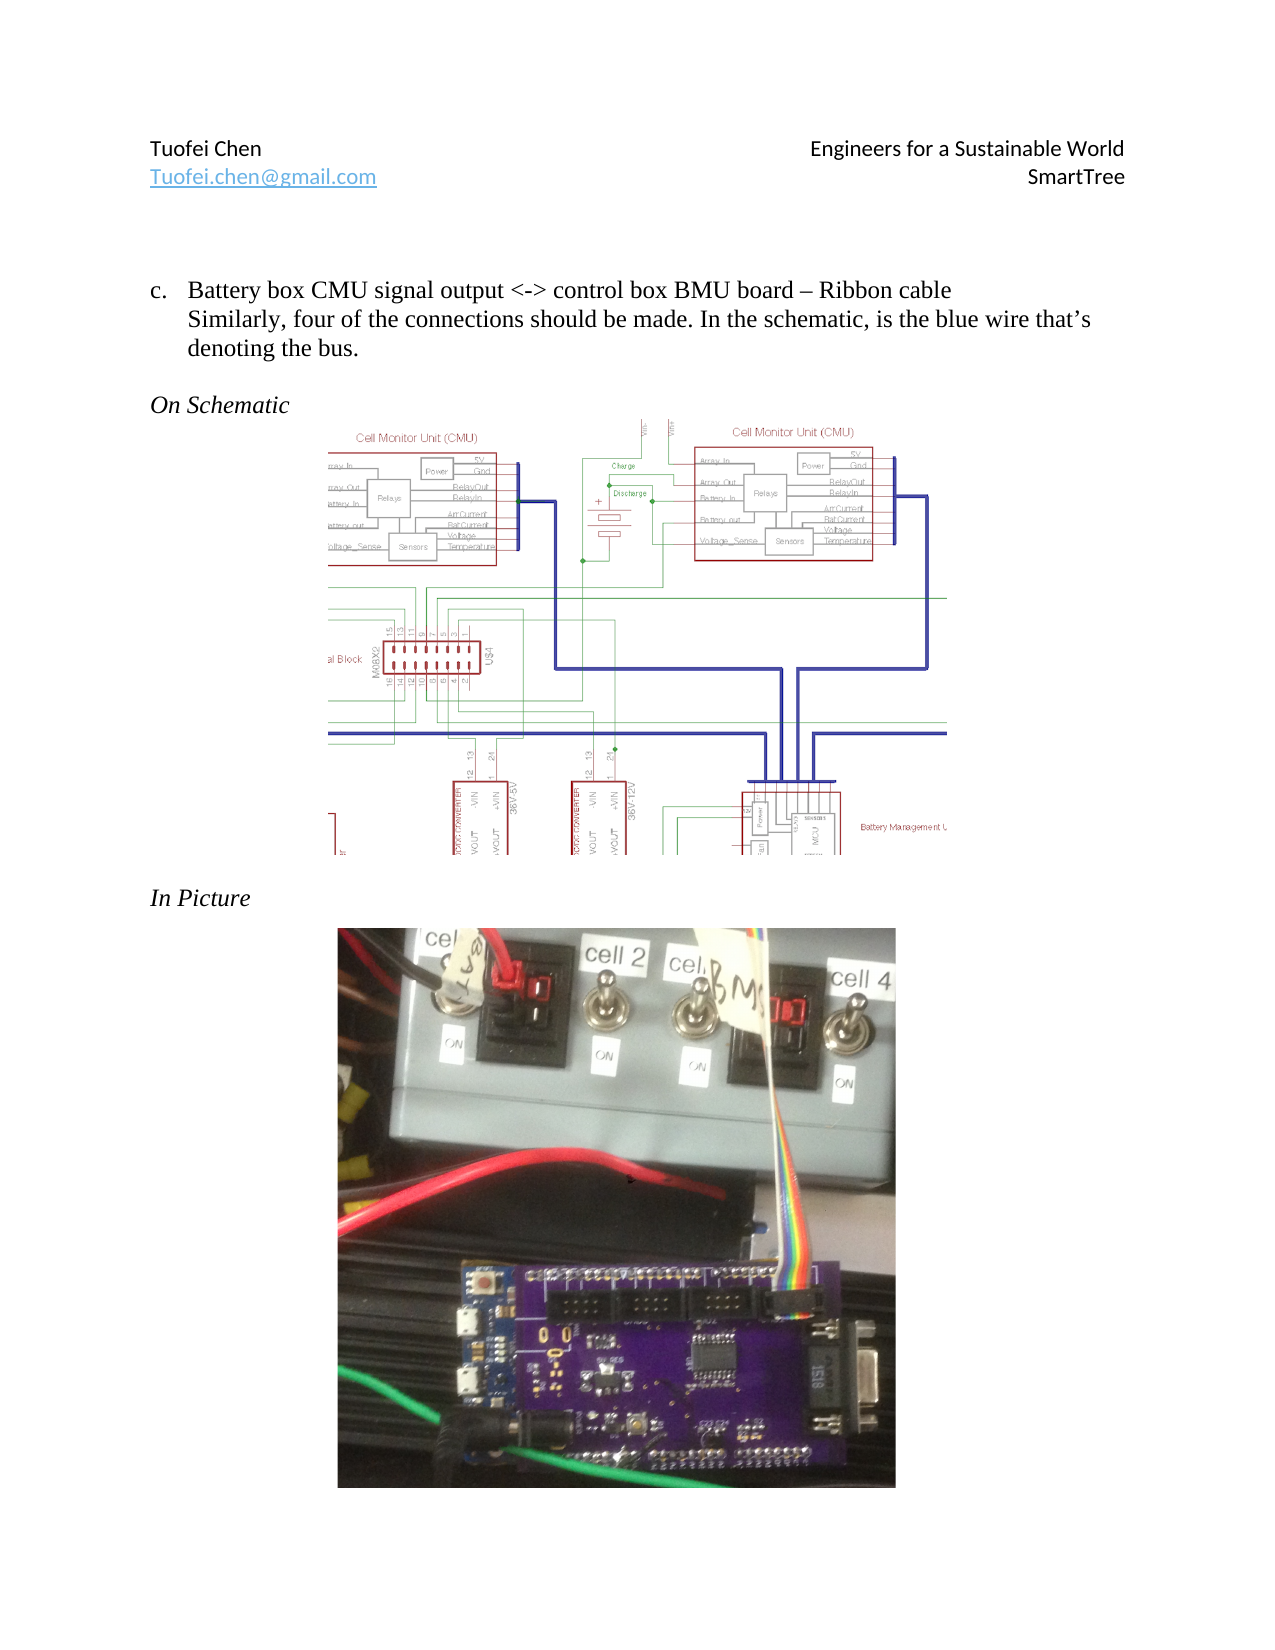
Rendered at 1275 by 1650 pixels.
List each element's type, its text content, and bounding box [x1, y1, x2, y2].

picture [337, 928, 896, 1488]
picture [328, 419, 947, 855]
text In Picture [150, 883, 1125, 912]
list Battery box CMU signal output <-> control box BMU board – Ribbon cable [150, 276, 1125, 304]
text On Schematic [150, 391, 1125, 419]
text Similarly, four of the connections should be made. In the schematic, is the blue wire that’s denoting the bus. [187, 304, 1125, 362]
